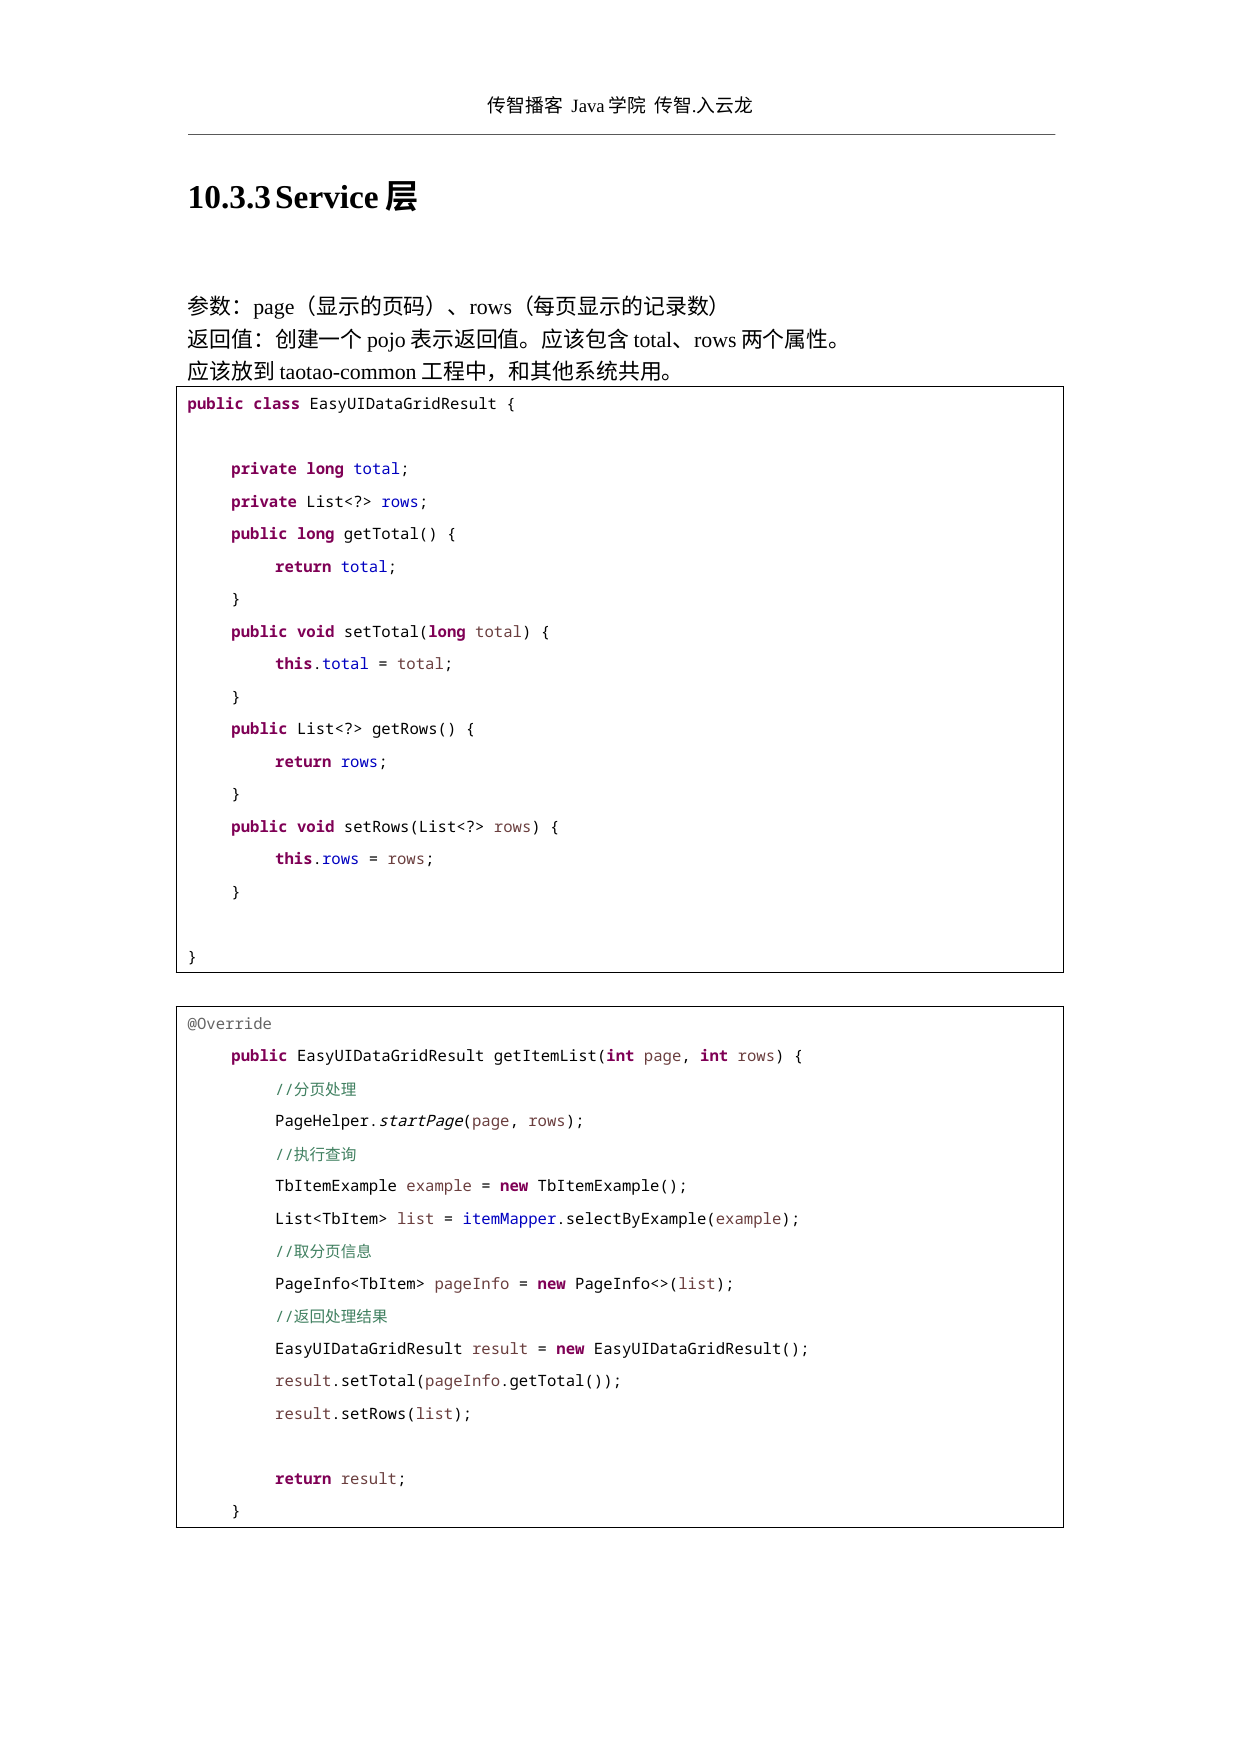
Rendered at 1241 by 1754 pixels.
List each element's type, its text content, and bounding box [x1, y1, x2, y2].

text 返回值：创建一个pojo表示返回值。应该包含total、rows两个属性。 [187, 321, 1053, 354]
table_header @Override public EasyUIDataGridResult getItemList(int page, int rows) { //分页处理 PageHelper.startPage(page, rows); //执行查询 TbItemExample example = new TbItemExample(); List<TbItem> list = itemMapper.selectByExample(example); //取分页信息 PageInfo<TbItem> pageInfo = new PageInfo<>(list); //返回处理结果 EasyUIDataGridResult result = new EasyUIDataGridResult(); result.setTotal(pageInfo.getTotal()); result.setRows(list); return result; } [177, 1007, 1063, 1527]
subtitle Service层 [187, 162, 1053, 227]
table_header public class EasyUIDataGridResult { private long total; private List<?> rows; public long getTotal() { return total; } public void setTotal(long total) { this.total = total; } public List<?> getRows() { return rows; } public void setRows(List<?> rows) { this.rows = rows; } } [177, 387, 1063, 972]
text 参数：page（显示的页码）、rows（每页显示的记录数） [187, 289, 1053, 321]
text 应该放到taotao-common工程中，和其他系统共用。 [187, 354, 1053, 386]
